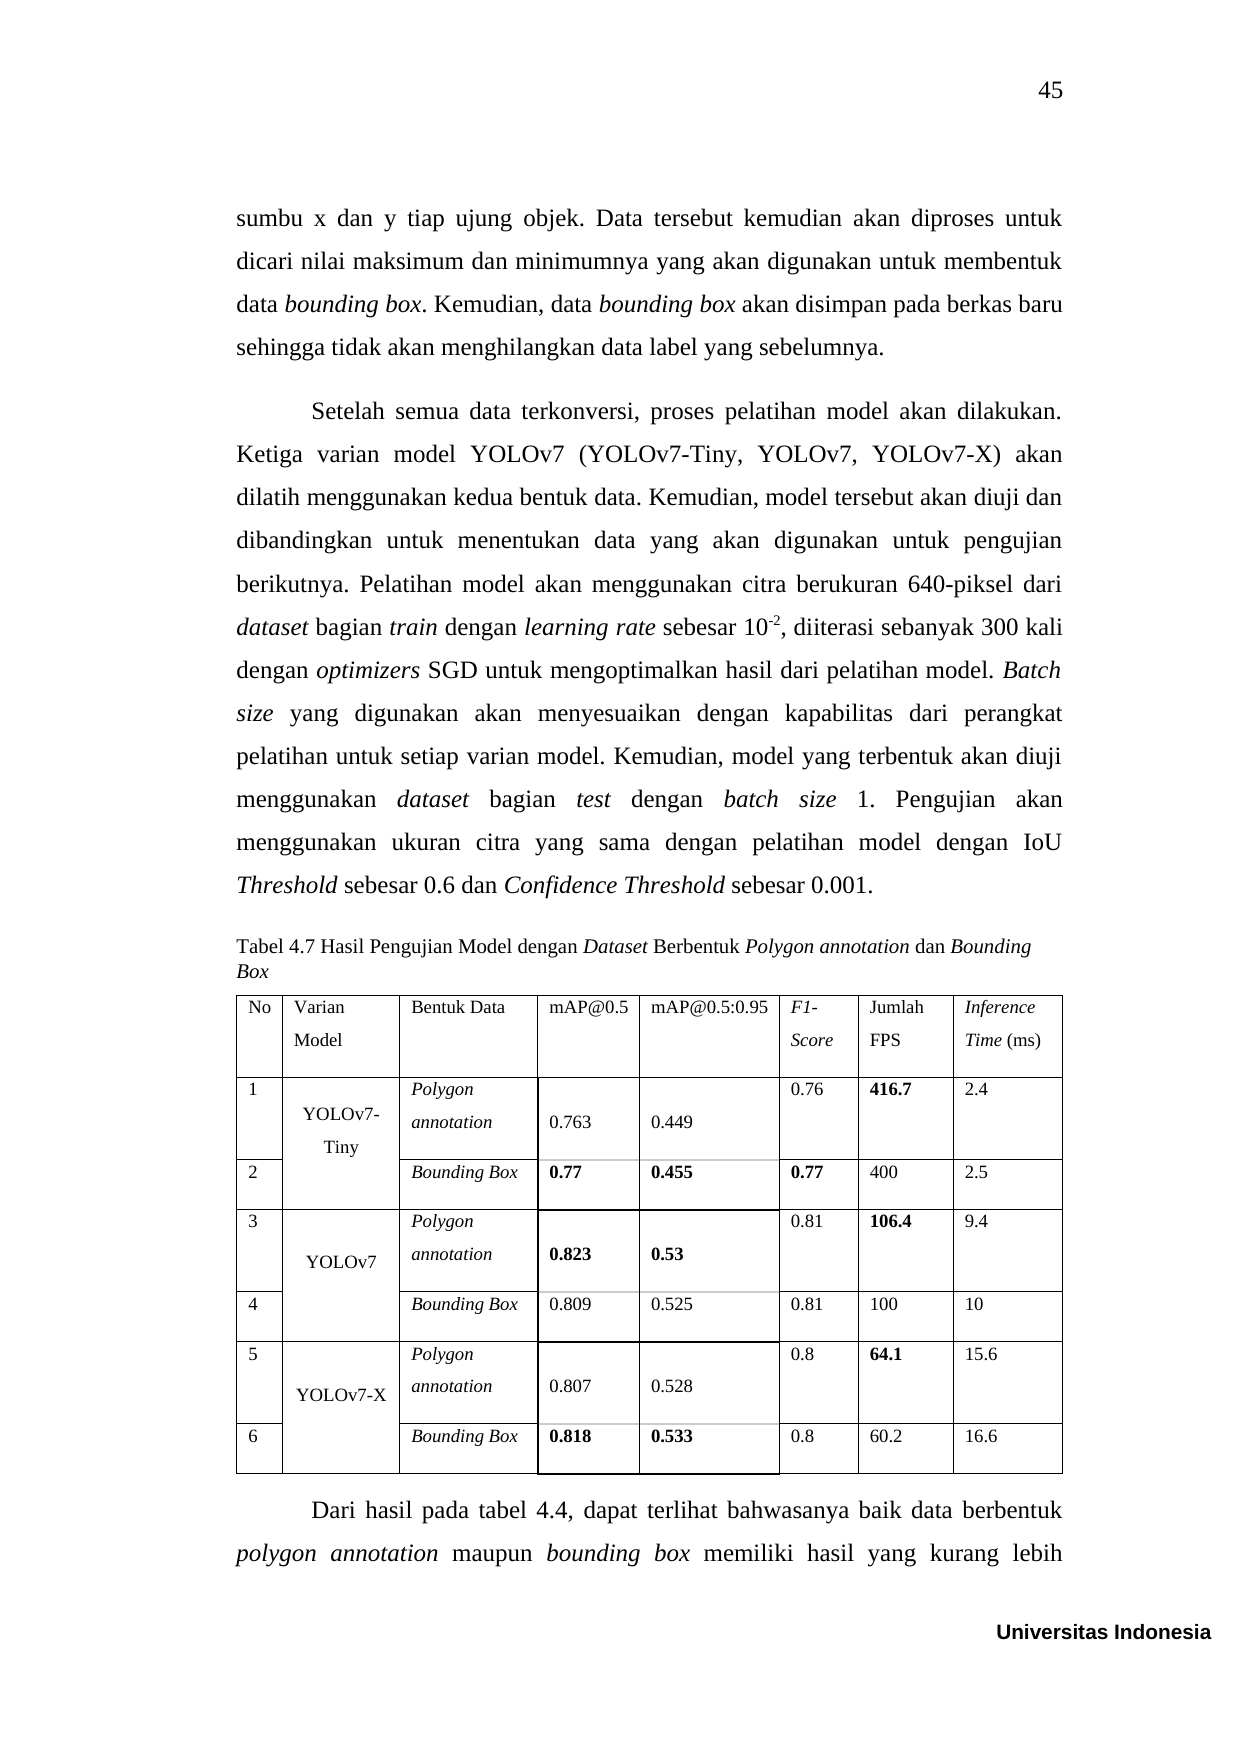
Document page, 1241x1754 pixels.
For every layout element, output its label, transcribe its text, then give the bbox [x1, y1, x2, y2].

table_cell 1 [237, 1078, 282, 1159]
table_cell 0.77 [539, 1161, 639, 1209]
table_cell 2 [237, 1160, 282, 1209]
table_cell 0.823 [539, 1211, 639, 1291]
table_cell 0.809 [539, 1293, 639, 1341]
table_cell 0.807 [539, 1343, 639, 1423]
table_cell Polygon annotation [400, 1210, 537, 1291]
table_header Bentuk Data [400, 996, 537, 1077]
table_cell 9.4 [954, 1210, 1062, 1291]
table_cell Bounding Box [400, 1424, 537, 1473]
table_cell Bounding Box [400, 1160, 537, 1209]
text Setelah semua data terkonversi, proses pelatihan model akan dilakukan. Ketiga varian model YOLOv7 (YOLOv7-Tiny, YOLOv7, YOLOv7-X) akan dilatih menggunakan kedua bentuk data. Kemudian, model tersebut akan diuji dan dibandingkan untuk menentukan data yang akan digunakan untuk pengujian berikutnya. Pelatihan model akan menggunakan citra berukuran 640-piksel dari dataset bagian train dengan learning rate sebesar 10-2, diiterasi sebanyak 300 kali dengan optimizers SGD untuk mengoptimalkan hasil dari pelatihan model. Batch size yang digunakan akan menyesuaikan dengan kapabilitas dari perangkat pelatihan untuk setiap varian model. Kemudian, model yang terbentuk akan diuji menggunakan dataset bagian test dengan batch size 1. Pengujian akan menggunakan ukuran citra yang sama dengan pelatihan model dengan IoU Threshold sebesar 0.6 dan Confidence Threshold sebesar 0.001. [236, 396, 1063, 899]
table_cell 0.8 [780, 1424, 858, 1473]
table_cell Bounding Box [400, 1292, 537, 1341]
table_cell YOLOv7 [283, 1210, 399, 1341]
table_header Jumlah FPS [859, 996, 953, 1077]
table_cell 0.8 [780, 1342, 858, 1423]
table_cell 0.77 [780, 1160, 858, 1209]
table_cell 0.455 [640, 1161, 779, 1209]
table_cell 2.4 [954, 1078, 1062, 1159]
table_cell 60.2 [859, 1424, 953, 1473]
table_cell YOLOv7-X [283, 1342, 399, 1473]
table_header F1-Score [780, 996, 858, 1077]
table_cell 0.449 [640, 1078, 779, 1159]
table_cell 0.81 [780, 1210, 858, 1291]
table_cell 0.818 [539, 1425, 639, 1473]
table_cell 15.6 [954, 1342, 1062, 1423]
table_cell YOLOv7-Tiny [283, 1078, 399, 1209]
table_cell Polygon annotation [400, 1342, 537, 1423]
table_header Inference Time (ms) [954, 996, 1062, 1077]
table_cell 416.7 [859, 1078, 953, 1159]
table_cell 100 [859, 1292, 953, 1341]
table_cell 400 [859, 1160, 953, 1209]
table_cell 0.76 [780, 1078, 858, 1159]
table_cell 10 [954, 1292, 1062, 1341]
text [236, 1495, 1063, 1567]
table_cell 2.5 [954, 1160, 1062, 1209]
table_cell 0.525 [640, 1293, 779, 1341]
table_cell 106.4 [859, 1210, 953, 1291]
table_cell 64.1 [859, 1342, 953, 1423]
table_cell 4 [237, 1292, 282, 1341]
table_cell Polygon annotation [400, 1078, 537, 1159]
table_cell 0.763 [539, 1078, 639, 1159]
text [236, 203, 1063, 361]
table_cell 0.81 [780, 1292, 858, 1341]
table_header No [237, 996, 282, 1077]
table_cell 3 [237, 1210, 282, 1291]
table_cell 0.53 [640, 1211, 779, 1291]
table_header Varian Model [283, 996, 399, 1077]
table_cell 5 [237, 1342, 282, 1423]
table_cell 16.6 [954, 1424, 1062, 1473]
table_header mAP@0.5:0.95 [640, 996, 779, 1077]
table_cell 6 [237, 1424, 282, 1473]
table_header mAP@0.5 [538, 996, 639, 1077]
table_cell 0.533 [640, 1425, 779, 1473]
table_cell 0.528 [640, 1343, 779, 1423]
